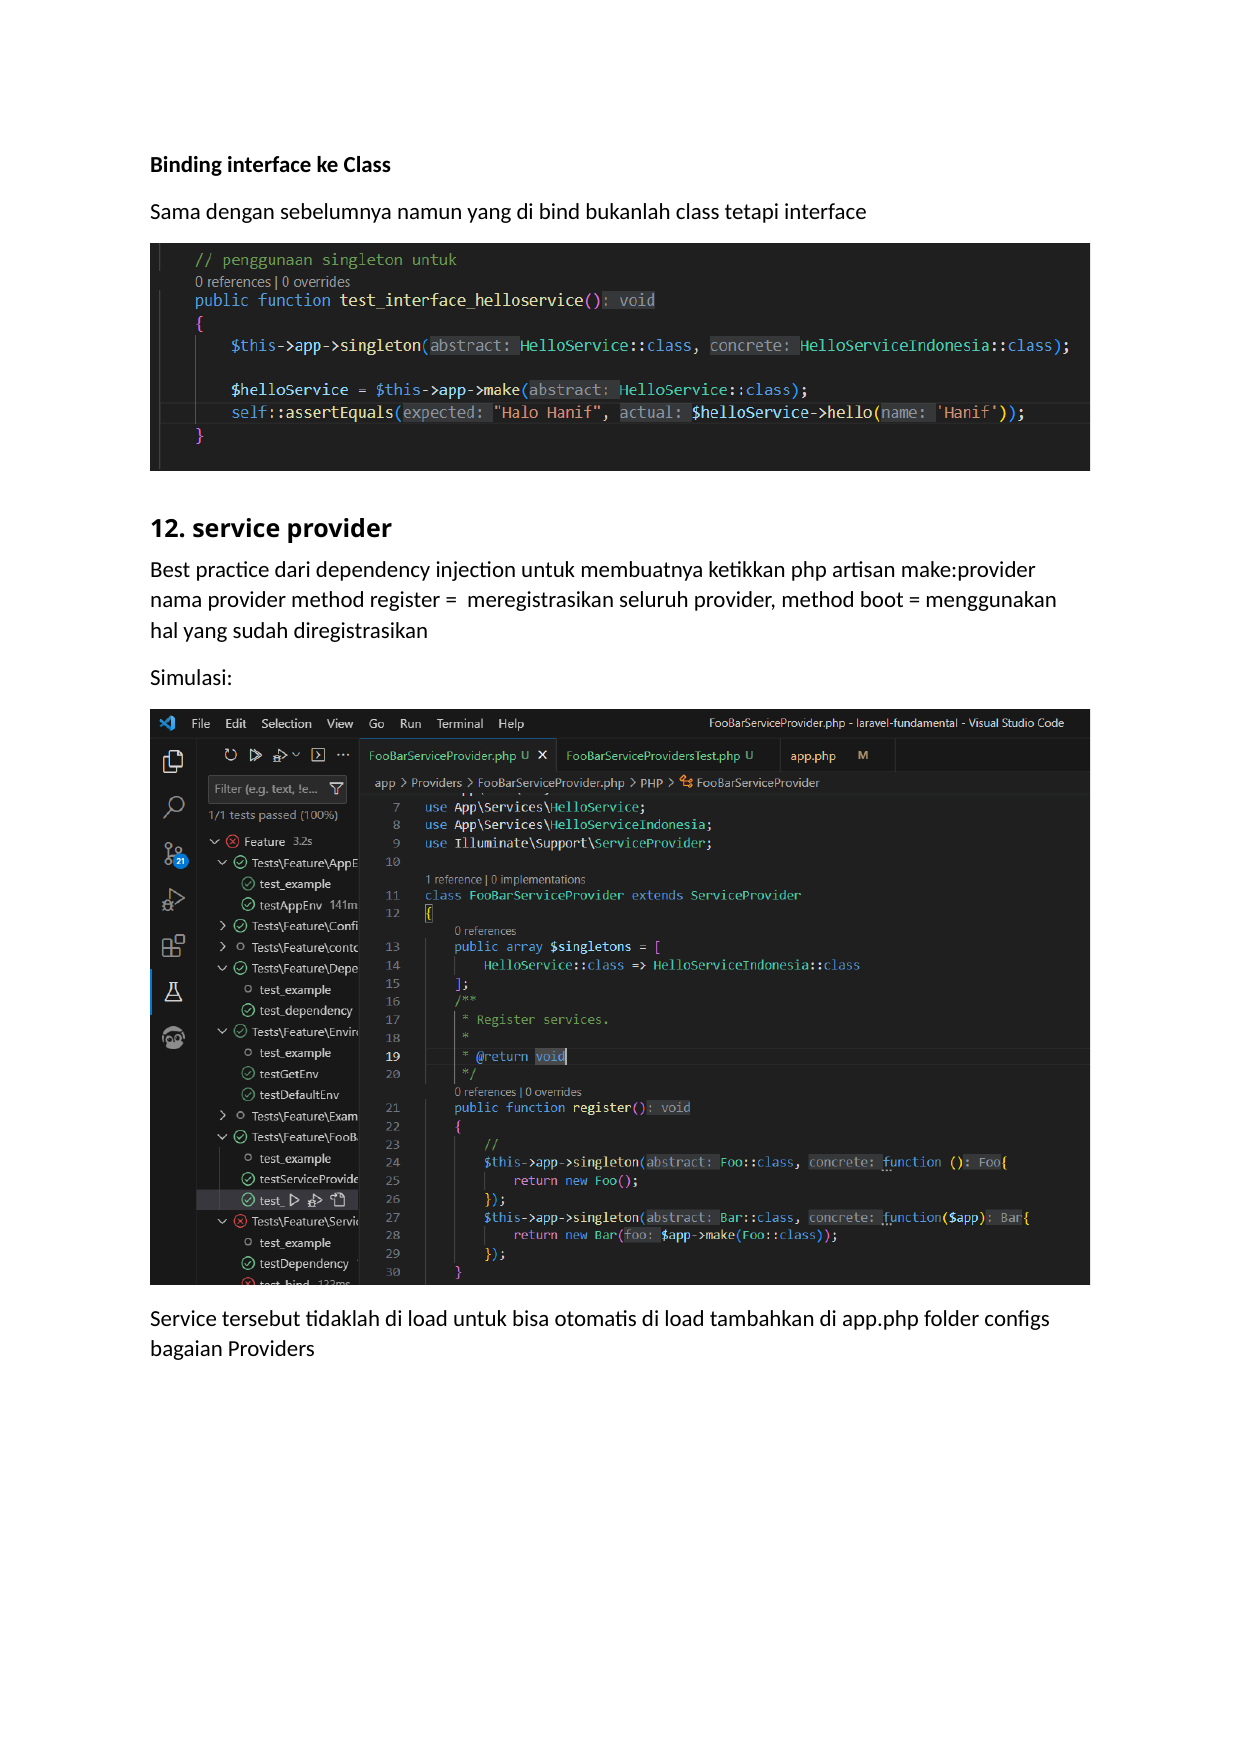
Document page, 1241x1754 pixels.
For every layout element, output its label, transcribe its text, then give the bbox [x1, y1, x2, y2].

picture [150, 243, 1091, 471]
text Best practice dari dependency injection untuk membuatnya ketikkan php artisan make:provider nama provider method register = meregistrasikan seluruh provider, method boot = menggunakan hal yang sudah diregistrasikan [150, 555, 1090, 644]
text Simulasi: [150, 663, 1090, 691]
text Binding interface ke Class [150, 150, 1090, 178]
text Sama dengan sebelumnya namun yang di bind bukanlah class tetapi interface [150, 197, 1090, 225]
text Service tersebut tidaklah di load untuk bisa otomatis di load tambahkan di app.php folder configs bagaian Providers [150, 1304, 1090, 1362]
subtitle 12. service provider [150, 510, 1090, 544]
picture [150, 709, 1091, 1285]
